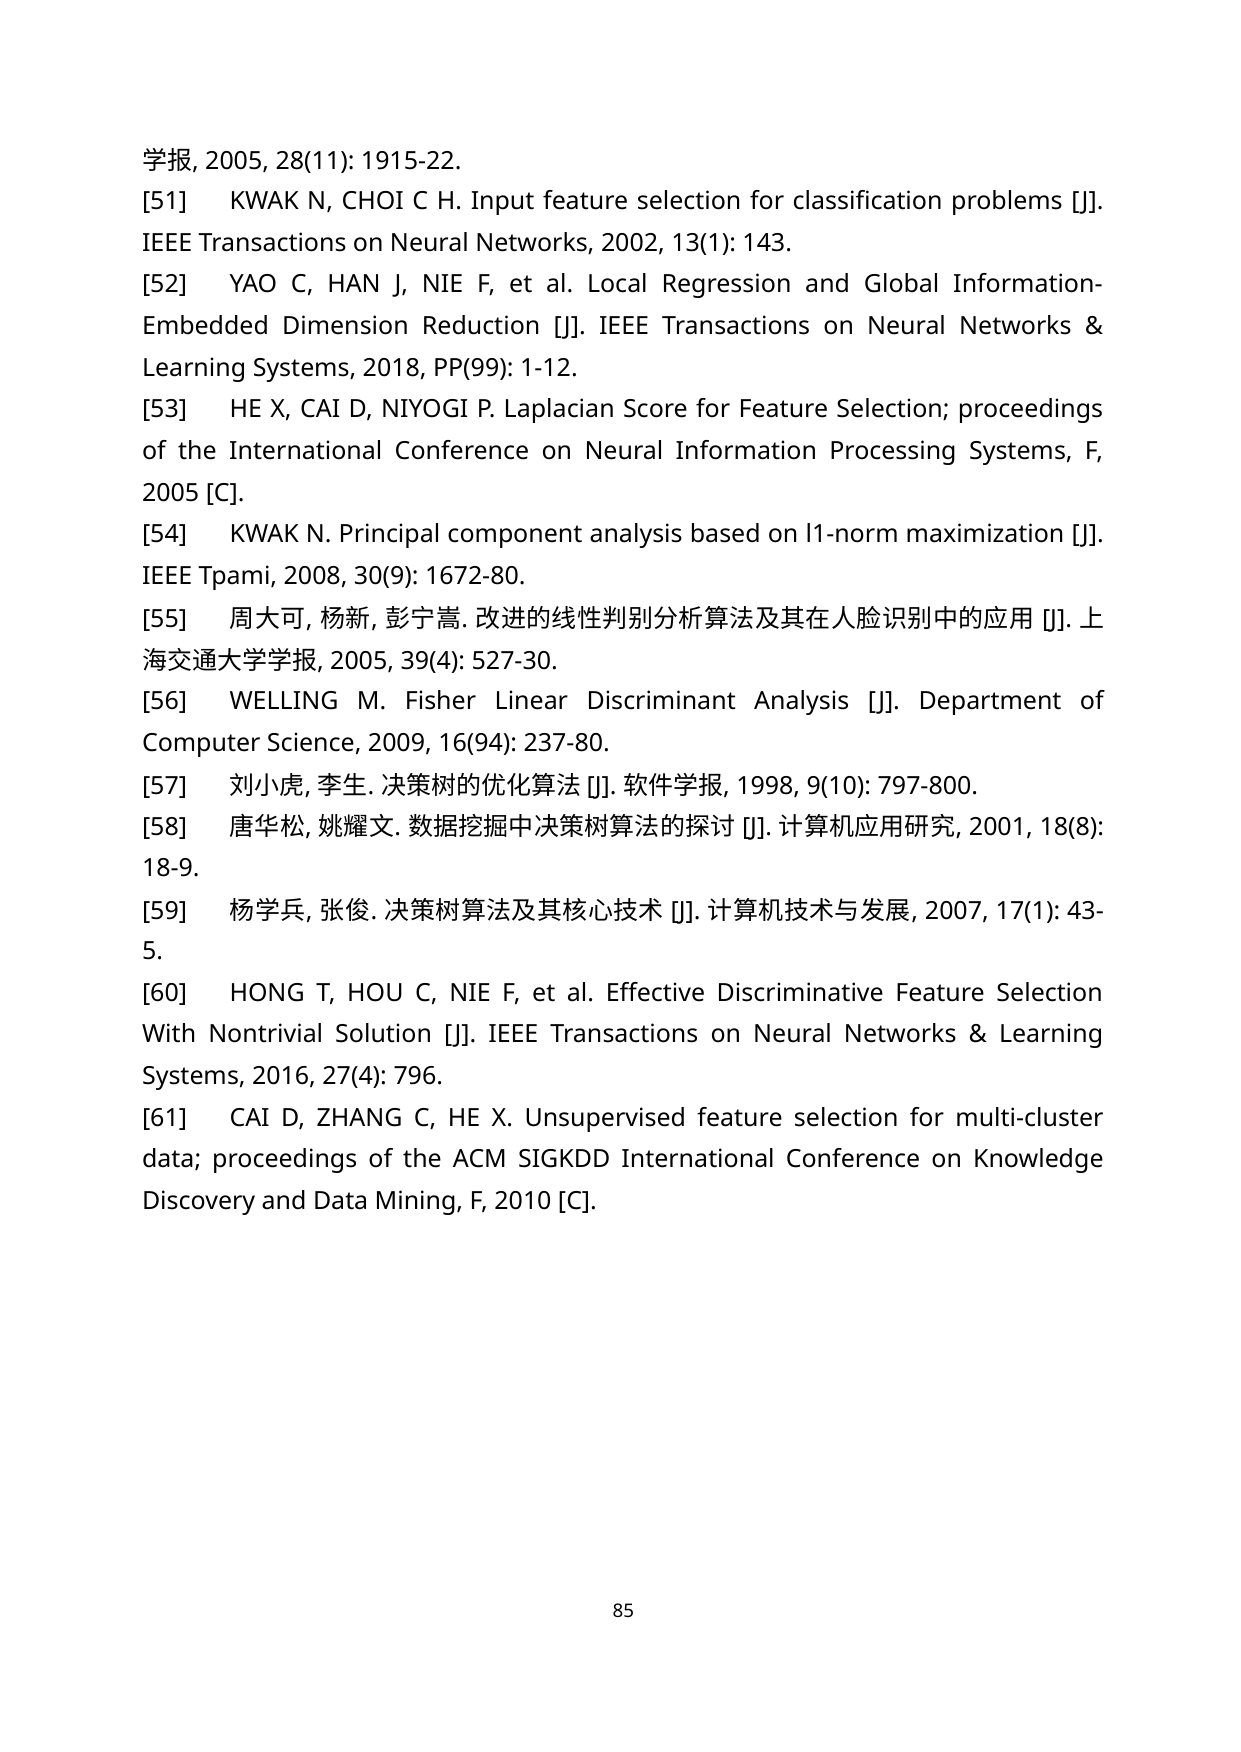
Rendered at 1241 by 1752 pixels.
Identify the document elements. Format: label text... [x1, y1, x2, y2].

text [53] HE X, CAI D, NIYOGI P. Laplacian Score for Feature Selection; proceedings of the International Conference on Neural Information Processing Systems, F, 2005 [C]. [142, 387, 1104, 512]
text [55] 周大可, 杨新, 彭宁嵩. 改进的线性判别分析算法及其在人脸识别中的应用 [J]. 上海交通大学学报, 2005, 39(4): 527-30. [142, 596, 1104, 679]
text [56] WELLING M. Fisher Linear Discriminant Analysis [J]. Department of Computer Science, 2009, 16(94): 237-80. [142, 679, 1104, 762]
text [61] CAI D, ZHANG C, HE X. Unsupervised feature selection for multi-cluster data; proceedings of the ACM SIGKDD International Conference on Knowledge Discovery and Data Mining, F, 2010 [C]. [142, 1096, 1104, 1221]
text [54] KWAK N. Principal component analysis based on l1-norm maximization [J]. IEEE Tpami, 2008, 30(9): 1672-80. [142, 512, 1104, 596]
text [60] HONG T, HOU C, NIE F, et al. Effective Discriminative Feature Selection With Nontrivial Solution [J]. IEEE Transactions on Neural Networks & Learning Systems, 2016, 27(4): 796. [142, 971, 1104, 1096]
text [59] 杨学兵, 张俊. 决策树算法及其核心技术 [J]. 计算机技术与发展, 2007, 17(1): 43-5. [142, 887, 1104, 971]
text [51] KWAK N, CHOI C H. Input feature selection for classification problems [J]. IEEE Transactions on Neural Networks, 2002, 13(1): 143. [142, 179, 1104, 262]
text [142, 137, 1104, 179]
text [58] 唐华松, 姚耀文. 数据挖掘中决策树算法的探讨 [J]. 计算机应用研究, 2001, 18(8): 18-9. [142, 804, 1104, 887]
text [57] 刘小虎, 李生. 决策树的优化算法 [J]. 软件学报, 1998, 9(10): 797-800. [142, 762, 1104, 804]
text [52] YAO C, HAN J, NIE F, et al. Local Regression and Global Information-Embedded Dimension Reduction [J]. IEEE Transactions on Neural Networks & Learning Systems, 2018, PP(99): 1-12. [142, 262, 1104, 387]
